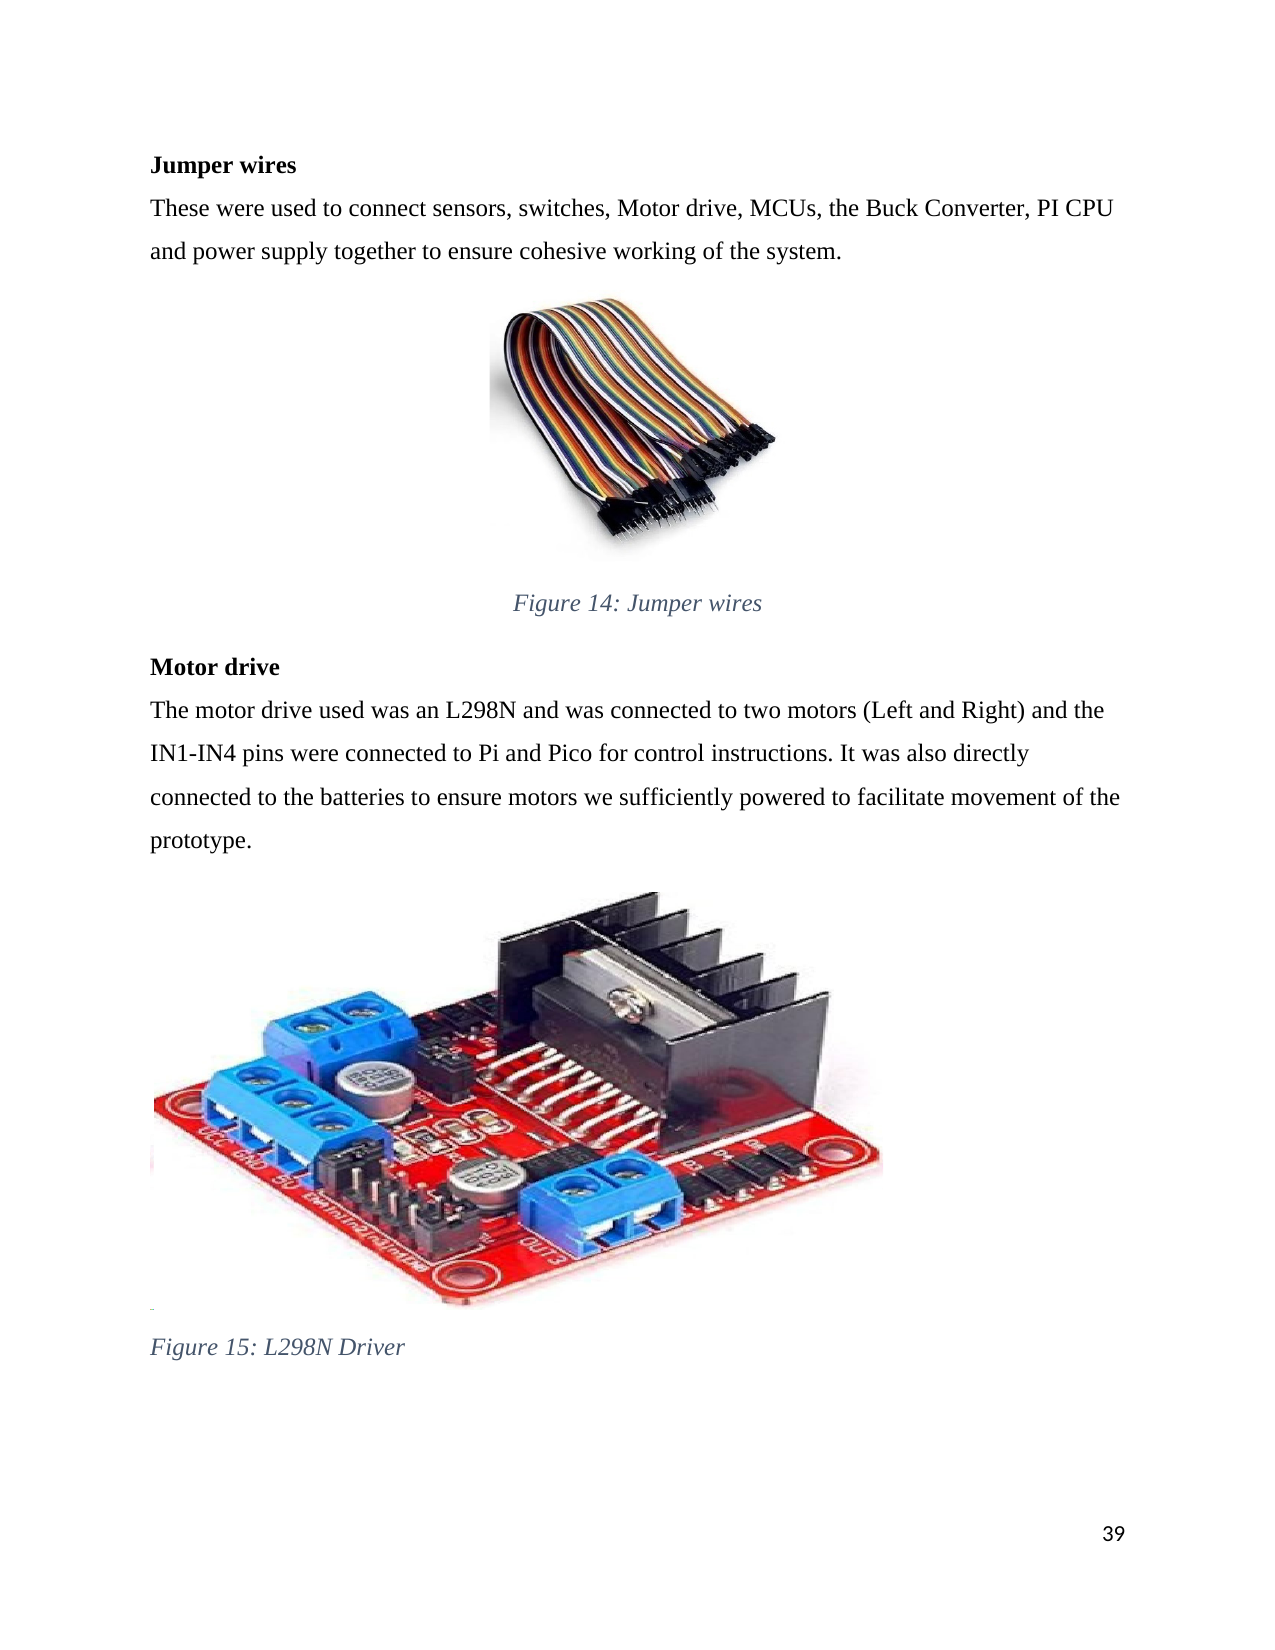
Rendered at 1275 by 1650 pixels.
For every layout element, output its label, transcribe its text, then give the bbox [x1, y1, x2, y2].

picture [489, 279, 786, 576]
picture [150, 892, 884, 1310]
text The motor drive used was an L298N and was connected to two motors (Left and Right) and the IN1-IN4 pins were connected to Pi and Pico for control instructions. It was also directly connected to the batteries to ensure motors we sufficiently powered to facilitate movement of the prototype. [150, 695, 1125, 853]
subtitle These were used to connect sensors, switches, Motor drive, MCUs, the Buck Converter, PI CPU and power supply together to ensure cohesive working of the system. [150, 193, 1125, 265]
subtitle Jumper wires [150, 150, 1125, 179]
text Figure 14: Jumper wires [150, 588, 1125, 617]
text Figure 15: L298N Driver [150, 1332, 1125, 1361]
text Motor drive [150, 652, 1125, 681]
